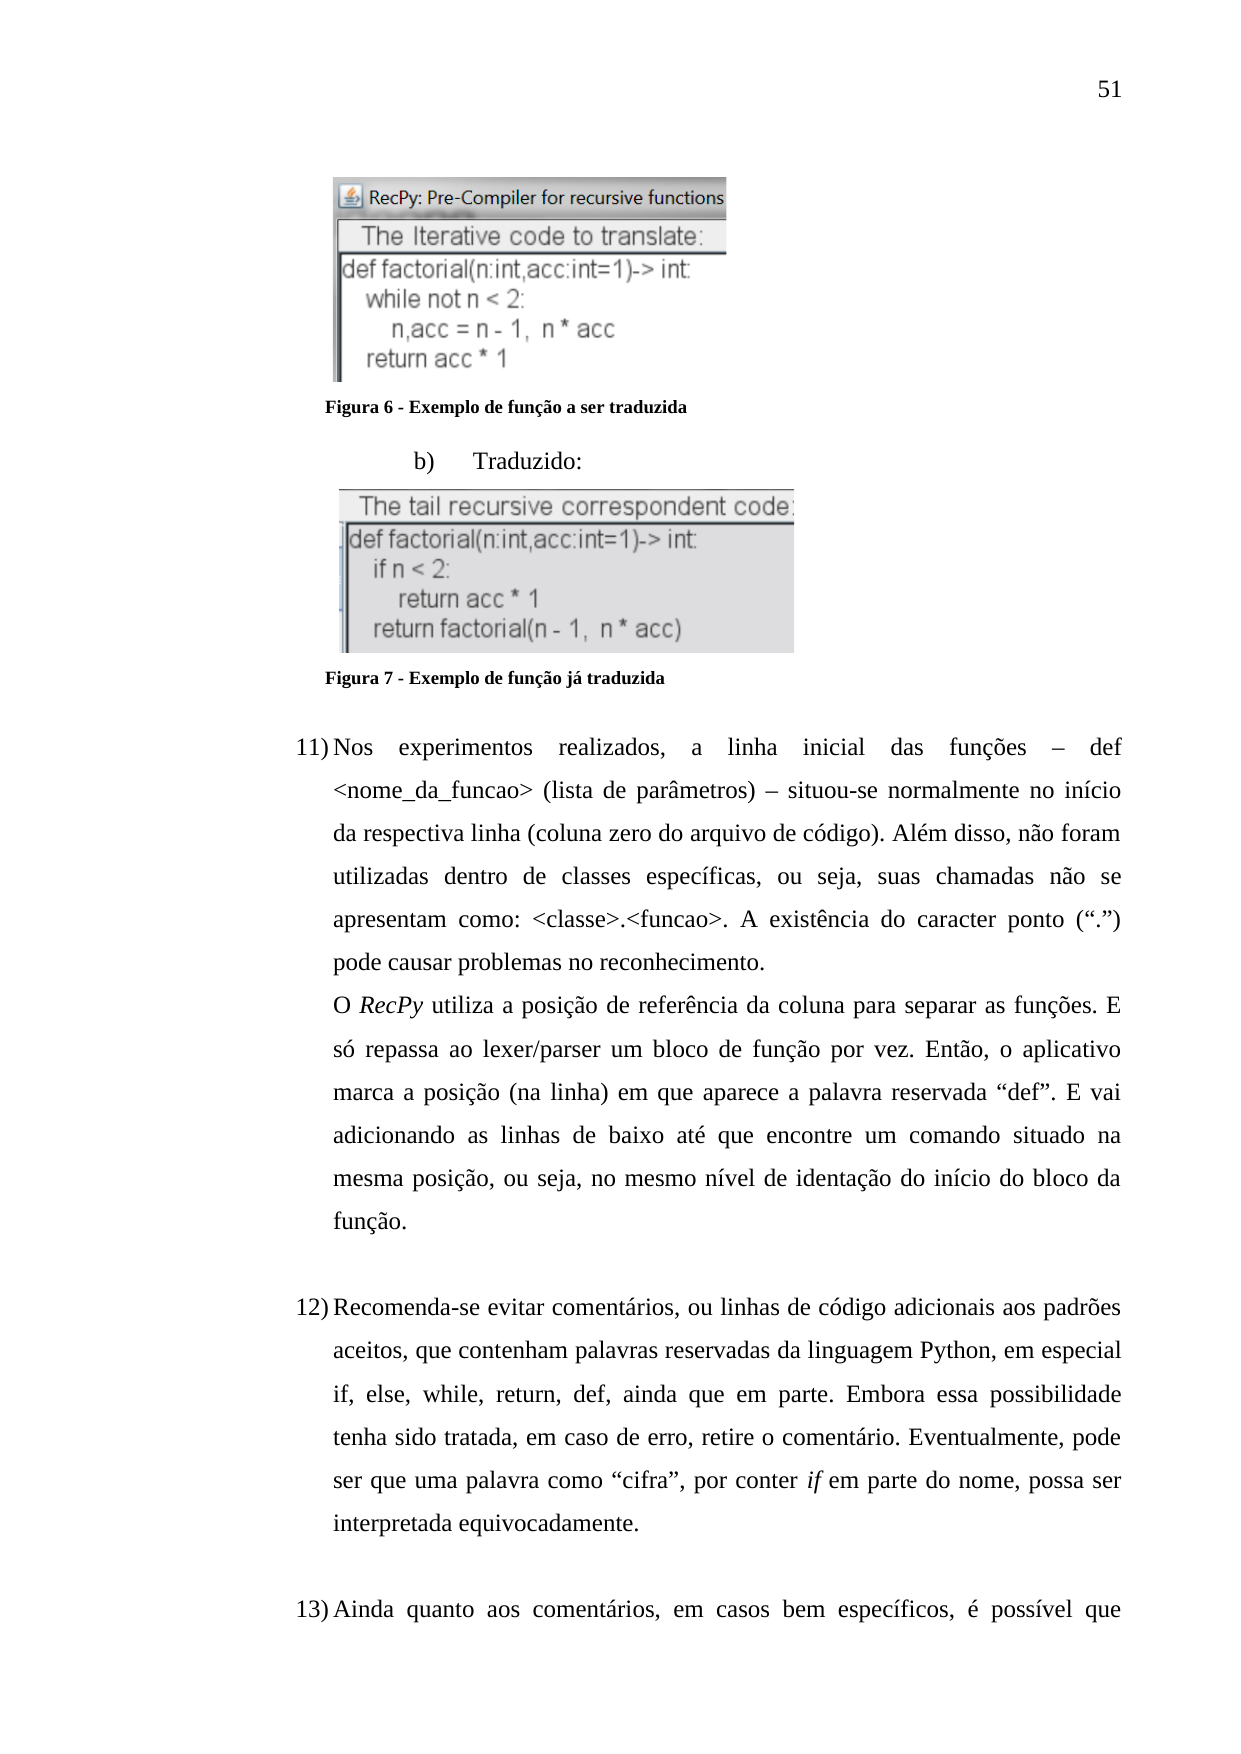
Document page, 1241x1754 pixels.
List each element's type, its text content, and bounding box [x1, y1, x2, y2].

text O RecPy utiliza a posição de referência da coluna para separar as funções. E só repassa ao lexer/parser um bloco de função por vez. Então, o aplicativo marca a posição (na linha) em que aparece a palavra reservada “def”. E vai adicionando as linhas de baixo até que encontre um comando situado na mesma posição, ou seja, no mesmo nível de identação do início do bloco da função. [333, 991, 1122, 1235]
list Nos experimentos realizados, a linha inicial das funções – def <nome_da_funcao> (lista de parâmetros) – situou-se normalmente no início da respectiva linha (coluna zero do arquivo de código). Além disso, não foram utilizadas dentro de classes específicas, ou seja, suas chamadas não se apresentam como: <classe>.<funcao>. A existência do caracter ponto (“.”) pode causar problemas no reconhecimento. [295, 732, 1122, 976]
list Recomenda-se evitar comentários, ou linhas de código adicionais aos padrões aceitos, que contenham palavras reservadas da linguagem Python, em especial if, else, while, return, def, ainda que em parte. Embora essa possibilidade tenha sido tratada, em caso de erro, retire o comentário. Eventualmente, pode ser que uma palavra como “cifra”, por conter if em parte do nome, possa ser interpretada equivocadamente. [295, 1292, 1122, 1537]
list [295, 1594, 1122, 1623]
text Figura 6 - Exemplo de função a ser traduzida [325, 396, 1122, 417]
text Figura 7 - Exemplo de função já traduzida [325, 667, 1122, 689]
picture [339, 489, 795, 653]
picture [332, 177, 727, 382]
list Traduzido: [325, 446, 1122, 475]
